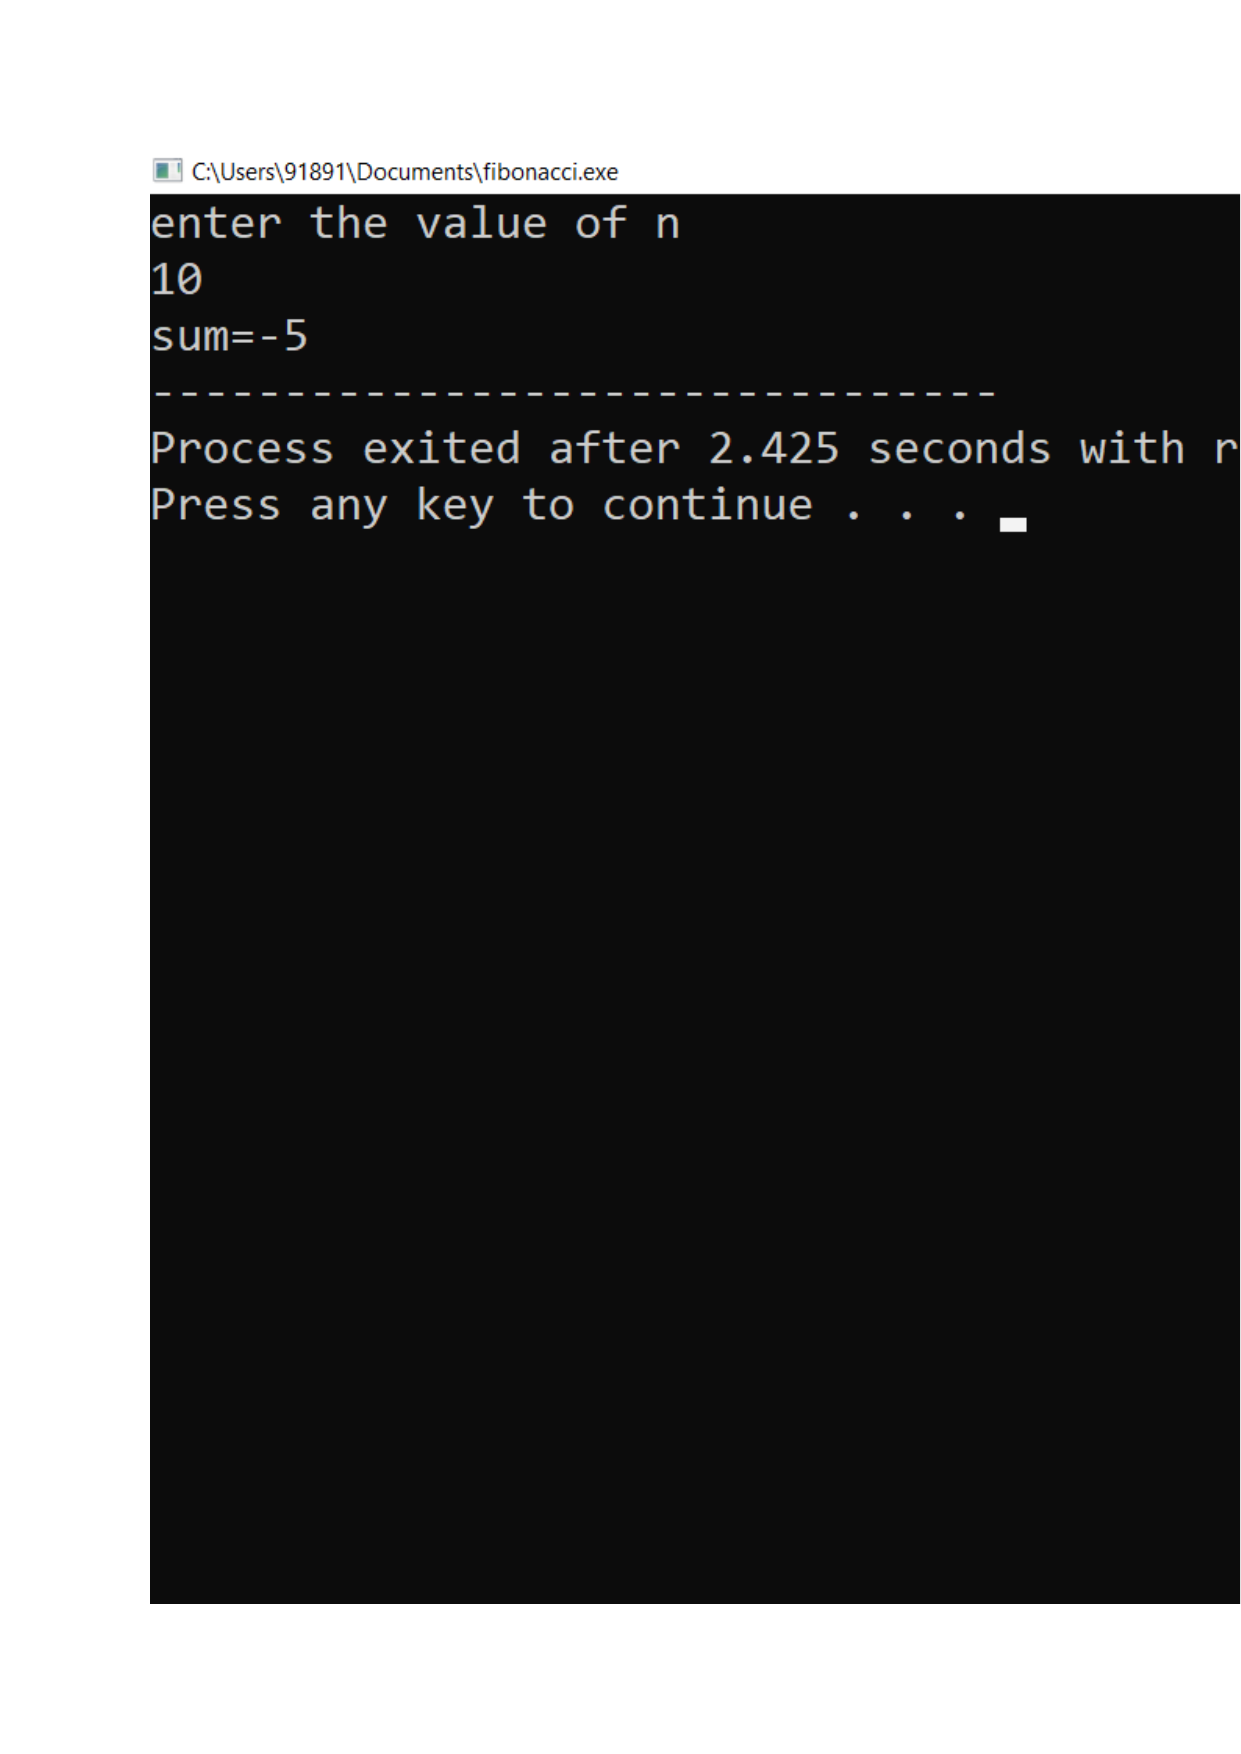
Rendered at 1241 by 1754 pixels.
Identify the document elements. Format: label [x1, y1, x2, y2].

picture [150, 150, 1241, 1604]
